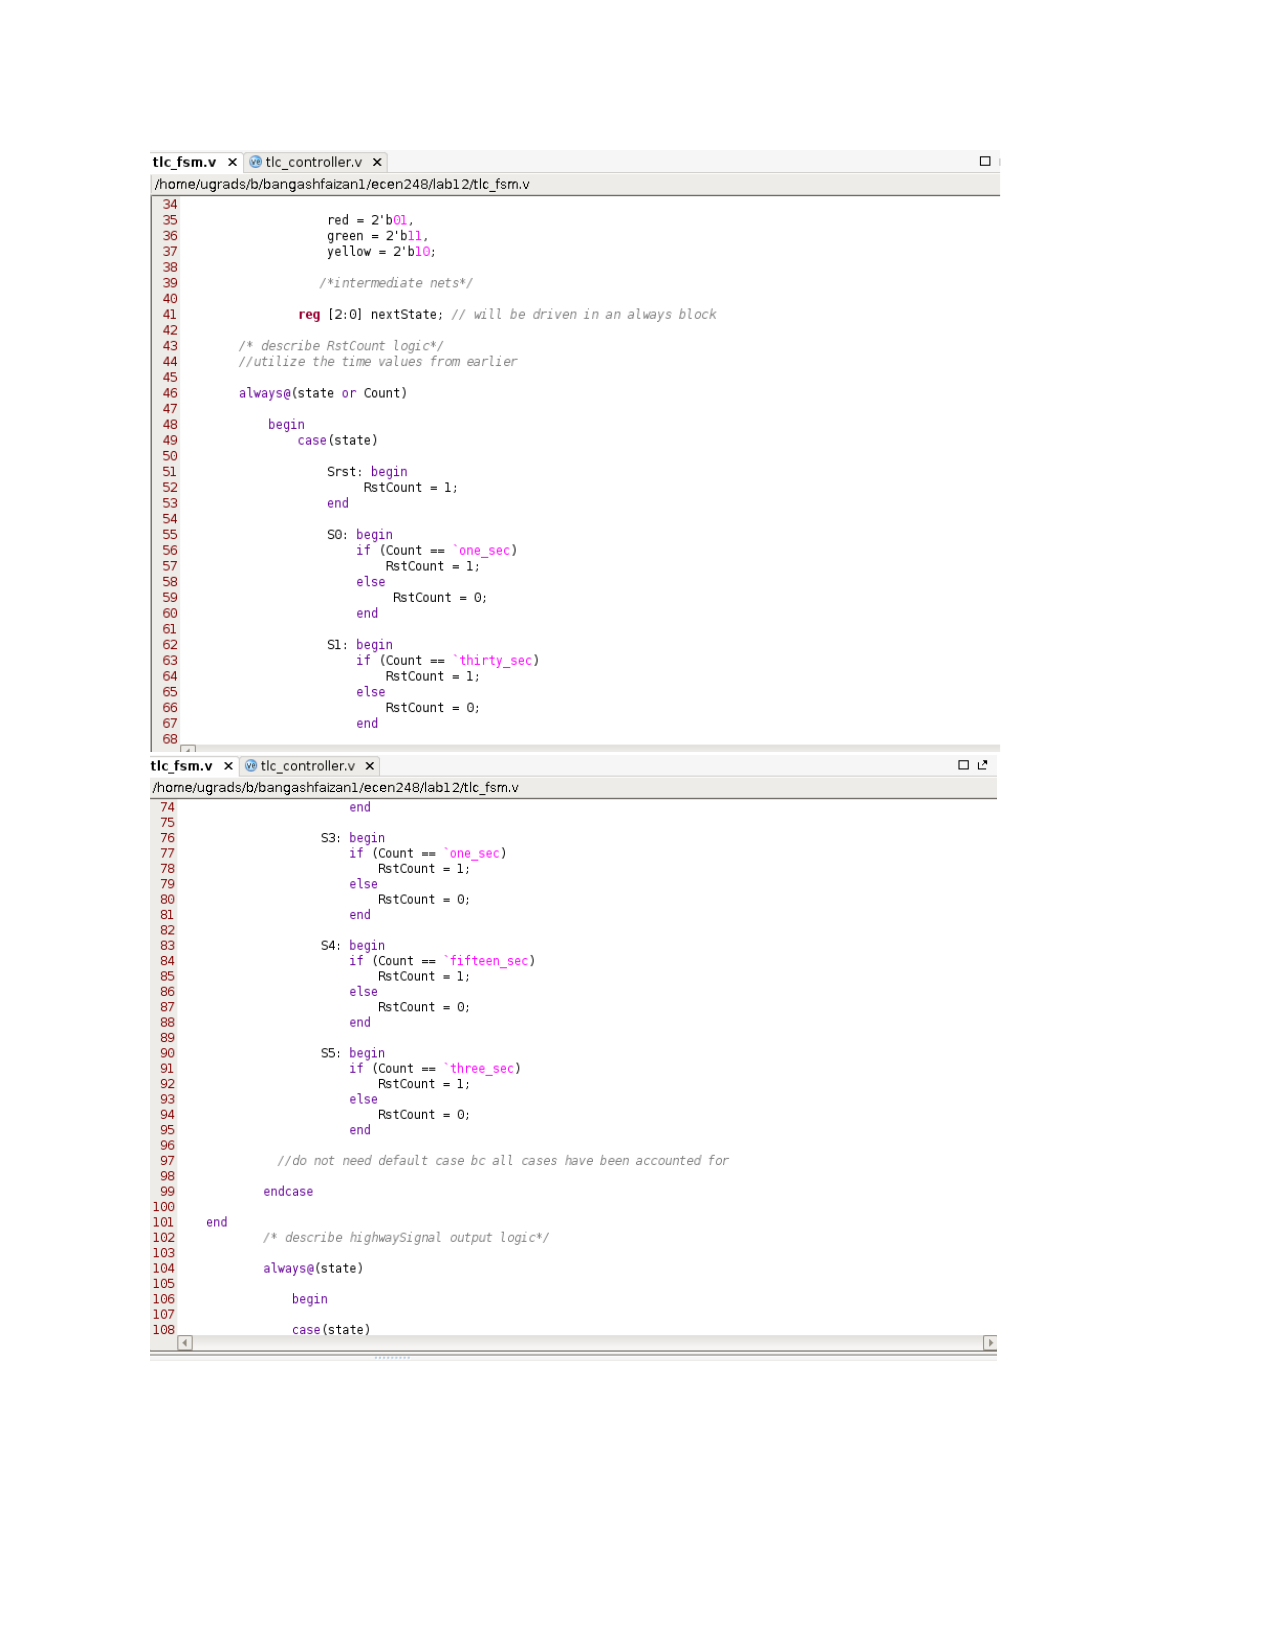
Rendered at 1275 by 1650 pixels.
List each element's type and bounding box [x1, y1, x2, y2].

picture [150, 150, 1001, 752]
picture [150, 755, 997, 1361]
